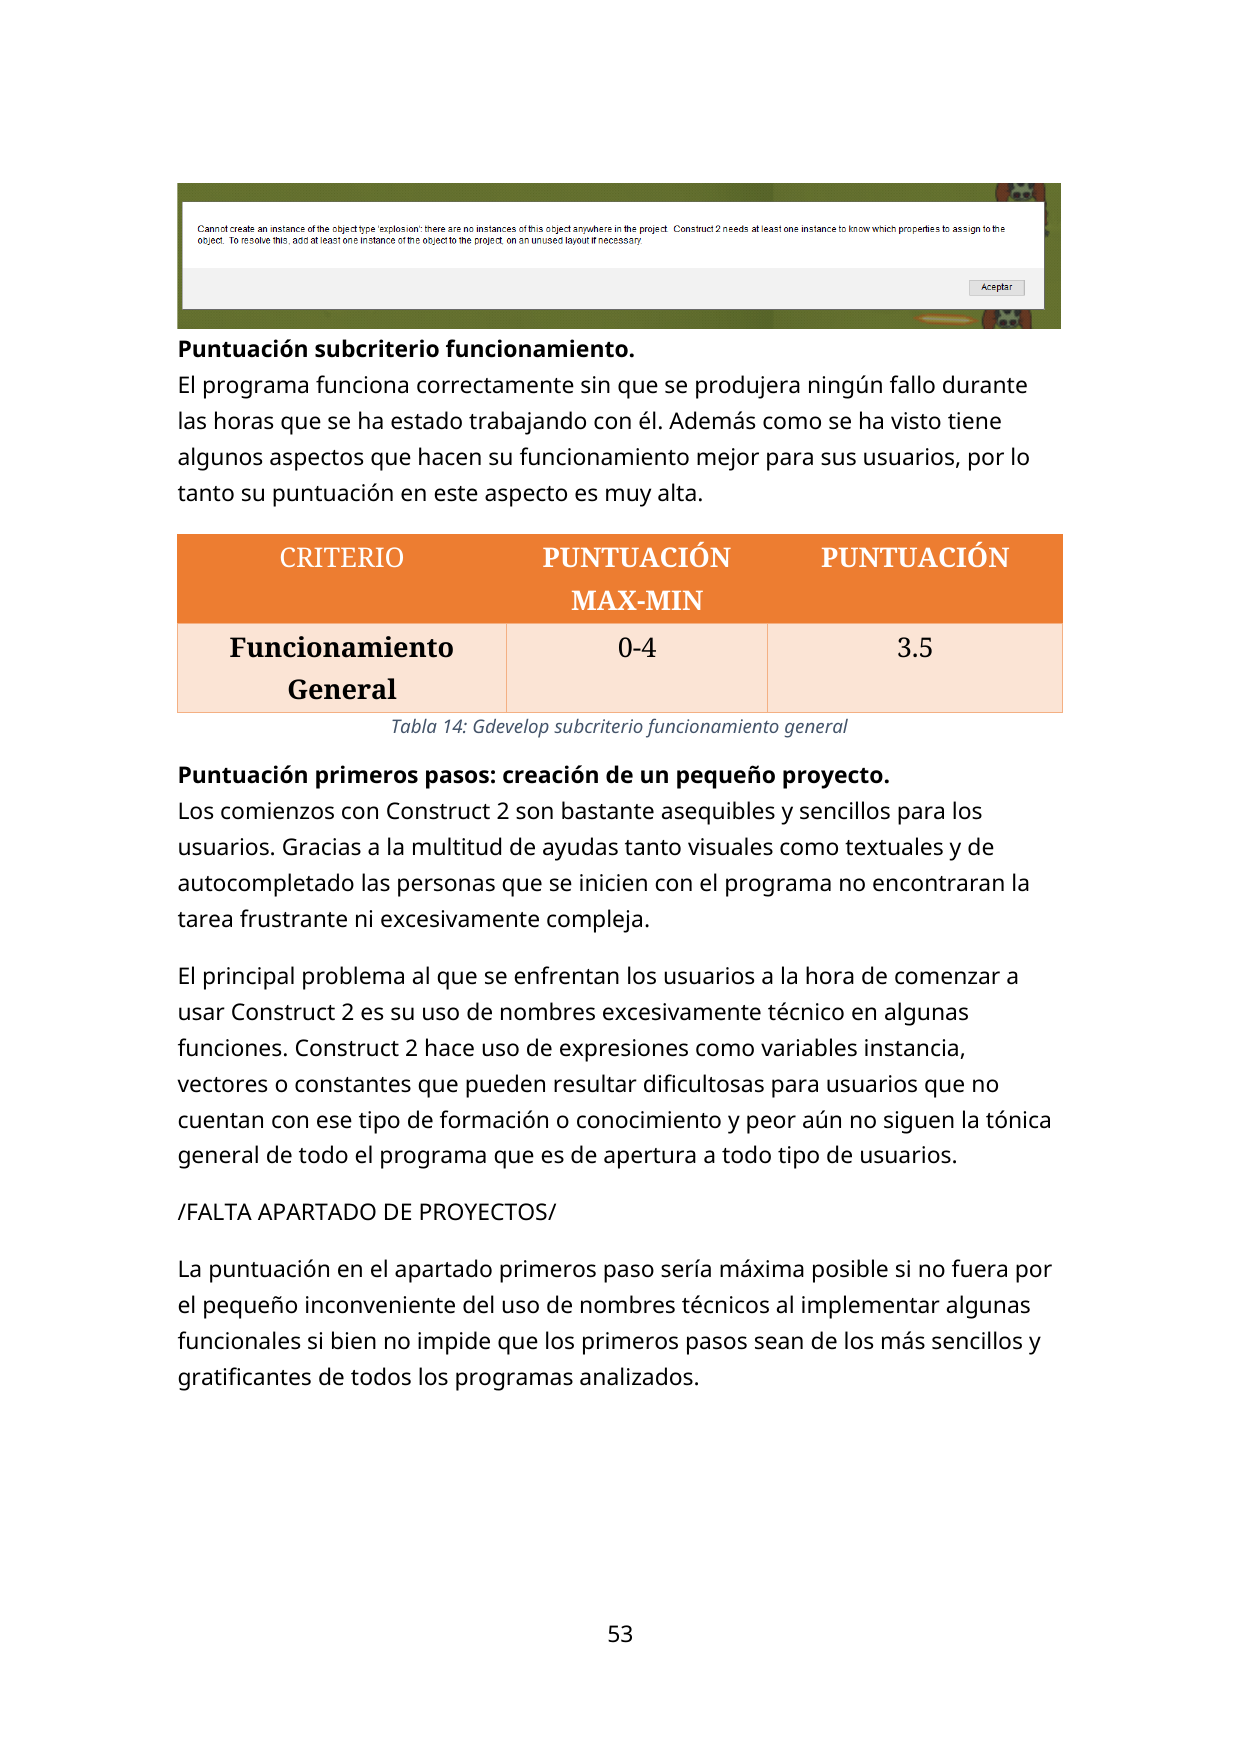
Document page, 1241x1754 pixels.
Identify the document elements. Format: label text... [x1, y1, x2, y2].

text Tabla 6: Gdevelop subcriterio funcionamiento general [177, 713, 1063, 738]
table_cell 0-4 [507, 624, 767, 712]
table_header PUNTUACIÓN MAX-MIN [507, 535, 767, 623]
text La puntuación en el apartado primeros paso sería máxima posible si no fuera por el pequeño inconveniente del uso de nombres técnicos al implementar algunas funcionales si bien no impide que los primeros pasos sean de los más sencillos y gratificantes de todos los programas analizados. [177, 1253, 1063, 1392]
text Los comienzos con Construct 2 son bastante asequibles y sencillos para los usuarios. Gracias a la multitud de ayudas tanto visuales como textuales y de autocompletado las personas que se inicien con el programa no encontraran la tarea frustrante ni excesivamente compleja. [177, 795, 1063, 934]
text /FALTA APARTADO DE PROYECTOS/ [177, 1196, 1063, 1227]
text El programa funciona correctamente sin que se produjera ningún fallo durante las horas que se ha estado trabajando con él. Además como se ha visto tiene algunos aspectos que hacen su funcionamiento mejor para sus usuarios, por lo tanto su puntuación en este aspecto es muy alta. [177, 369, 1063, 508]
table_header CRITERIO [178, 535, 506, 623]
table_cell Funcionamiento General [178, 624, 506, 712]
table_cell 3.5 [768, 624, 1062, 712]
text El principal problema al que se enfrentan los usuarios a la hora de comenzar a usar Construct 2 es su uso de nombres excesivamente técnico en algunas funciones. Construct 2 hace uso de expresiones como variables instancia, vectores o constantes que pueden resultar dificultosas para usuarios que no cuentan con ese tipo de formación o conocimiento y peor aún no siguen la tónica general de todo el programa que es de apertura a todo tipo de usuarios. [177, 960, 1063, 1171]
table_header PUNTUACIÓN [768, 535, 1062, 623]
subtitle Puntuación primeros pasos: creación de un pequeño proyecto. [177, 759, 1063, 791]
picture [177, 183, 1061, 329]
